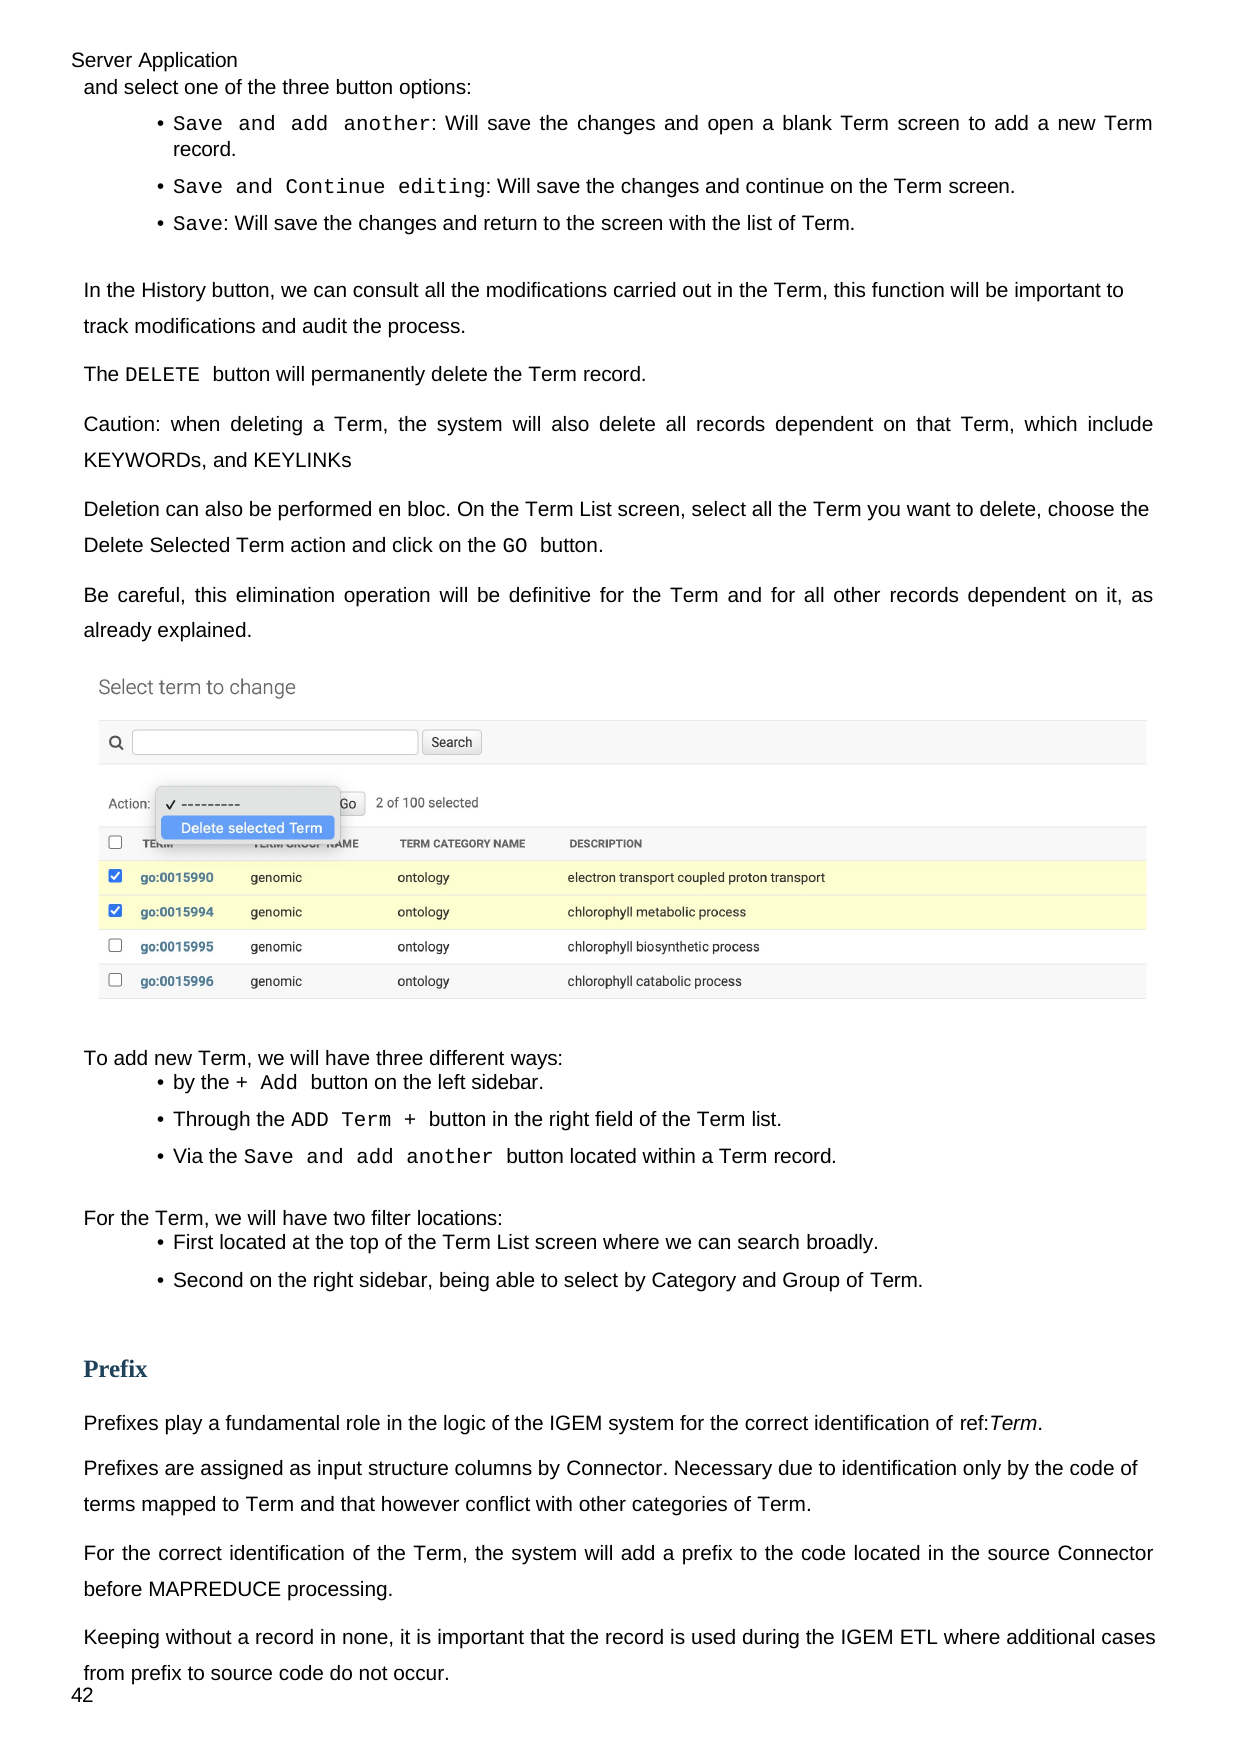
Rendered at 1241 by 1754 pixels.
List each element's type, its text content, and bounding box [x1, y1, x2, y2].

list First located at the top of the Term List screen where we can search broadly. [154, 1230, 1240, 1256]
text The DELETE button will permanently delete the Term record. [83, 362, 1240, 388]
text Deletion can also be performed en bloc. On the Term List screen, select all the Term you want to delete, choose the Delete Selected Term action and click on the GO button. [83, 497, 1157, 558]
subtitle For the Term, we will have two filter locations: [83, 1206, 1240, 1230]
text For the correct identification of the Term, the system will add a prefix to the code located in the source Connector before MAPREDUCE processing. [83, 1541, 1157, 1600]
text Be careful, this elimination operation will be definitive for the Term and for all other records dependent on it, as already explained. [83, 582, 1157, 642]
list Save and add another: Will save the changes and open a blank Term screen to add a new Term record. [154, 111, 1157, 161]
list Save: Will save the changes and return to the screen with the list of Term. [154, 211, 1240, 237]
list Save and Continue editing: Will save the changes and continue on the Term screen. [154, 174, 1240, 200]
list Via the Save and add another button located within a Term record. [154, 1144, 1240, 1170]
text Keeping without a record in none, it is important that the record is used during the IGEM ETL where additional cases from prefix to source code do not occur. [83, 1625, 1157, 1685]
list Through the ADD Term + button in the right field of the Term list. [154, 1107, 1240, 1133]
text Caution: when deleting a Term, the system will also delete all records dependent on that Term, which include KEYWORDs, and KEYLINKs [83, 412, 1240, 472]
picture [98, 678, 1147, 999]
subtitle To add new Term, we will have three different ways: [83, 1046, 1240, 1069]
text Prefixes play a fundamental role in the logic of the IGEM system for the correct identification of ref:Term. [83, 1352, 1240, 1434]
text In the History button, we can consult all the modifications carried out in the Term, this function will be important to track modifications and audit the process. [83, 278, 1157, 338]
list Second on the right sidebar, being able to select by Category and Group of Term. [154, 1267, 1240, 1293]
list by the + Add button on the left sidebar. [154, 1069, 1240, 1095]
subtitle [83, 75, 1157, 99]
text Prefixes are assigned as input structure columns by Connector. Necessary due to identification only by the code of terms mapped to Term and that however conflict with other categories of Term. [83, 1456, 1157, 1516]
